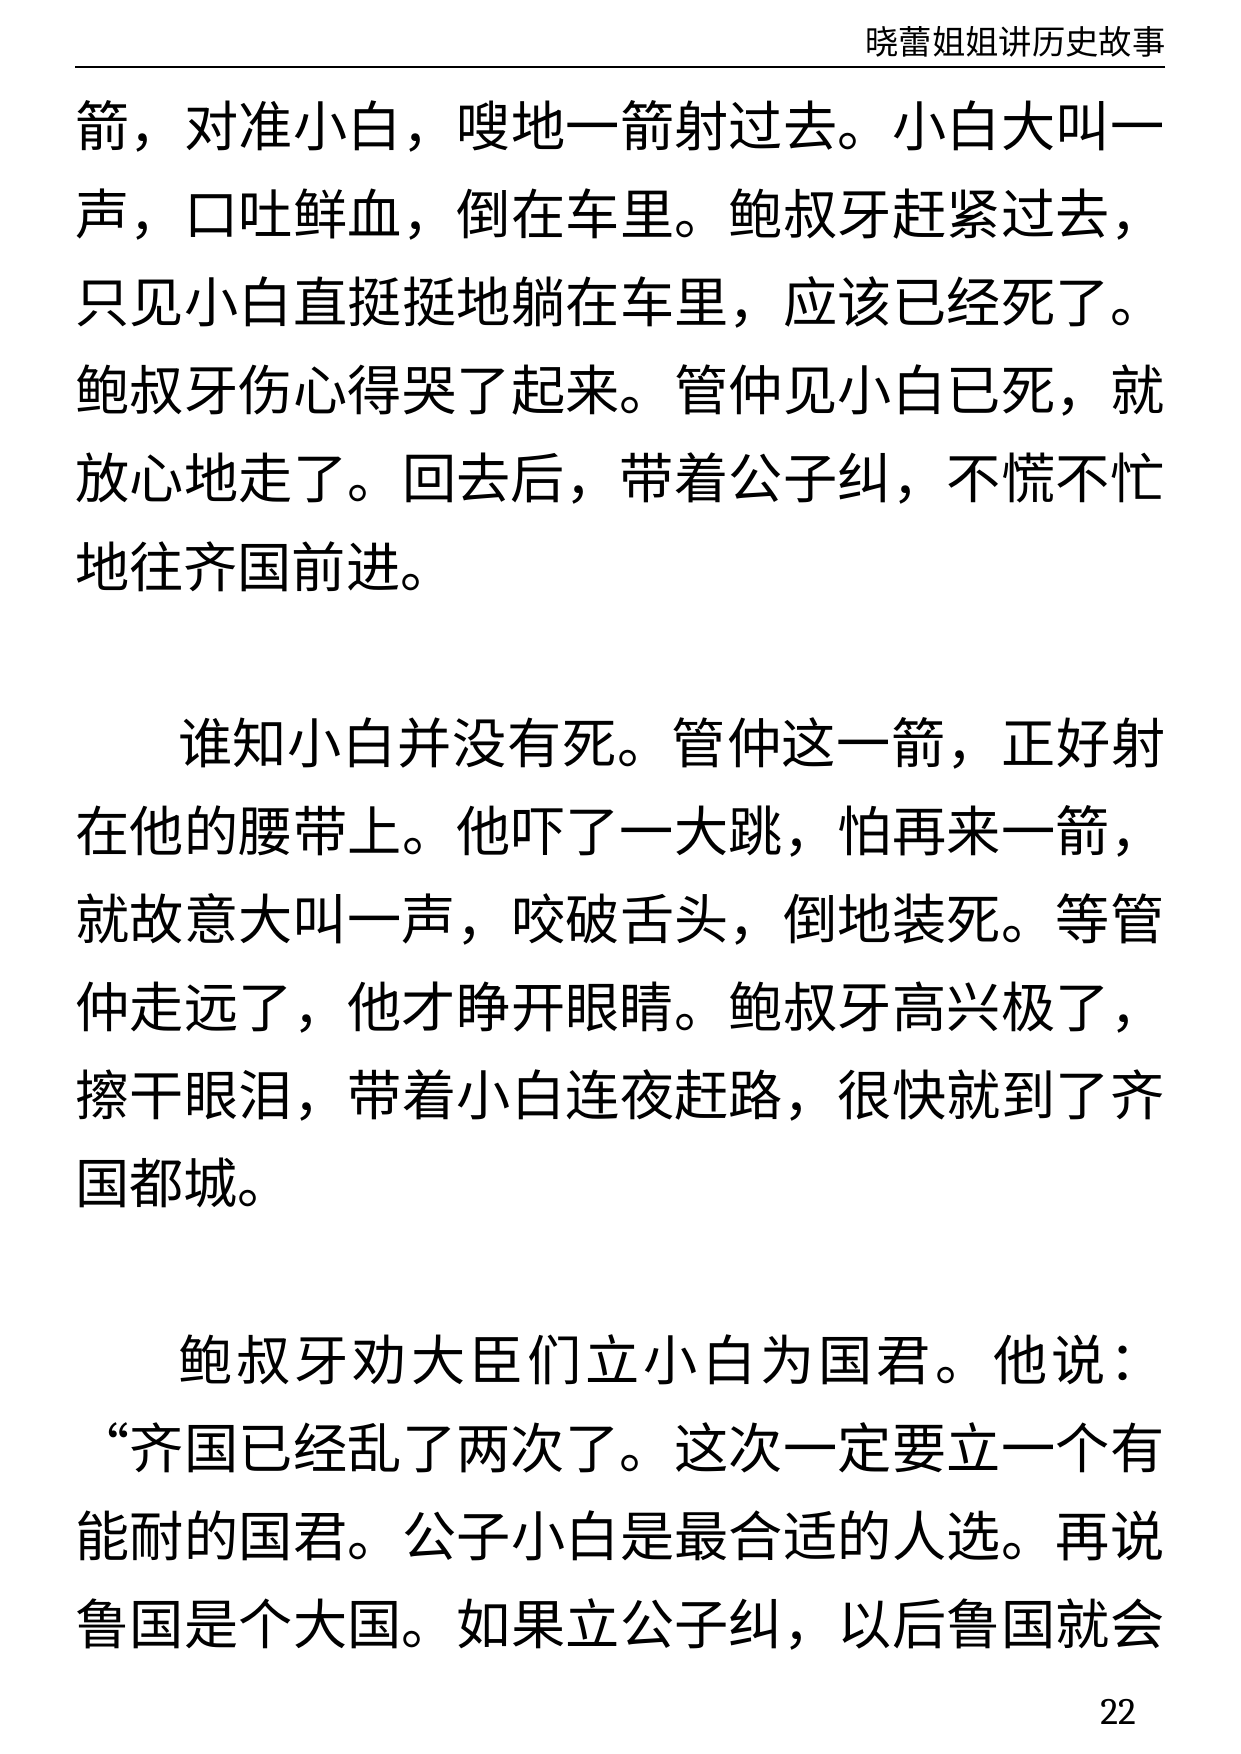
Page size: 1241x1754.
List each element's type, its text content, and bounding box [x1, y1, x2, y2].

text 谁知小白并没有死。管仲这一箭，正好射在他的腰带上。他吓了一大跳，怕再来一箭，就故意大叫一声，咬破舌头，倒地装死。等管仲走远了，他才睁开眼睛。鲍叔牙高兴极了，擦干眼泪，带着小白连夜赶路，很快就到了齐国都城。 [75, 696, 1165, 1224]
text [75, 79, 1165, 607]
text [75, 1312, 1165, 1665]
